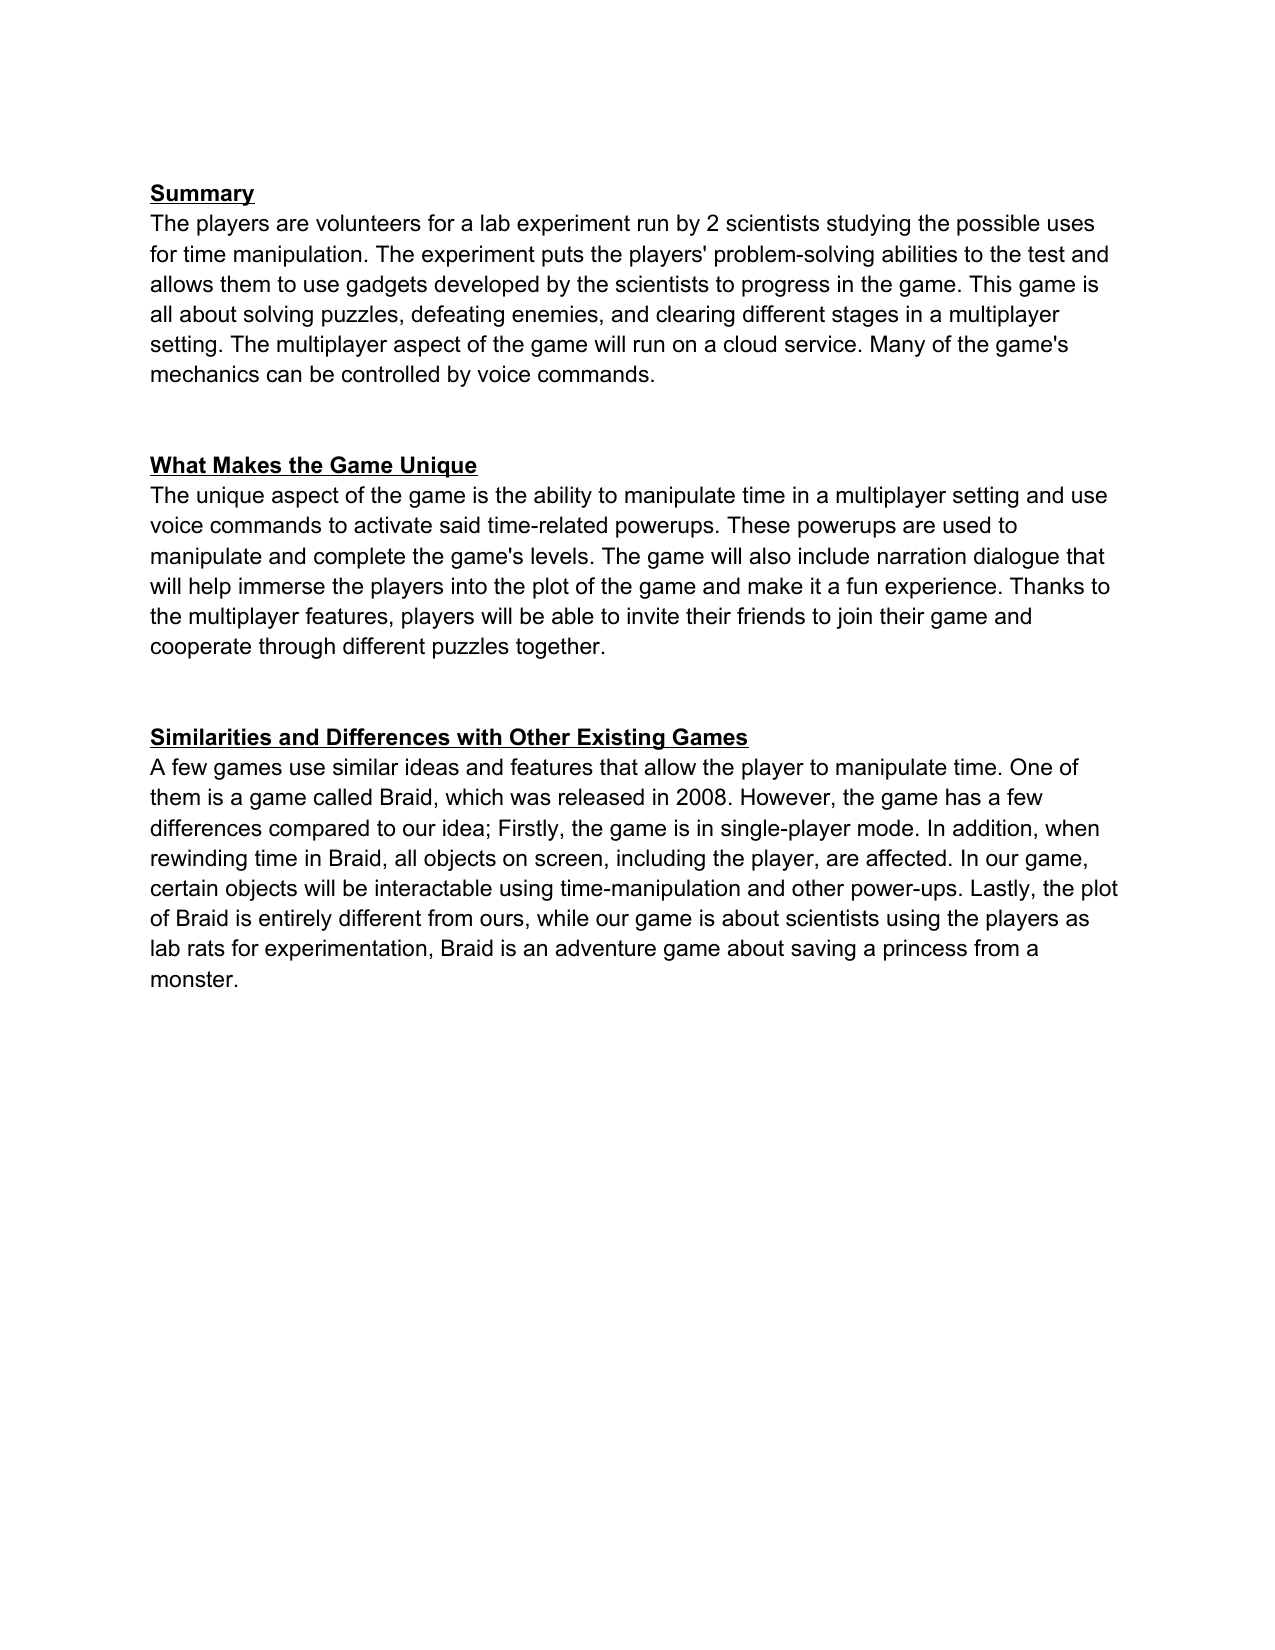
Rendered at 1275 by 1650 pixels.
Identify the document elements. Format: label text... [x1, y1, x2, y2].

text Summary [150, 180, 1125, 207]
text The unique aspect of the game is the ability to manipulate time in a multiplayer setting and use voice commands to activate said time-related powerups. These powerups are used to manipulate and complete the game's levels. The game will also include narration dialogue that will help immerse the players into the plot of the game and make it a fun experience. Thanks to the multiplayer features, players will be able to invite their friends to join their game and cooperate through different puzzles together. [150, 482, 1125, 660]
text What Makes the Game Unique [150, 452, 1125, 478]
text The players are volunteers for a lab experiment run by 2 scientists studying the possible uses for time manipulation. The experiment puts the players' problem-solving abilities to the test and allows them to use gadgets developed by the scientists to progress in the game. This game is all about solving puzzles, defeating enemies, and clearing different stages in a multiplayer setting. The multiplayer aspect of the game will run on a cloud service. Many of the game's mechanics can be controlled by voice commands. [150, 210, 1125, 388]
text A few games use similar ideas and features that allow the player to manipulate time. One of them is a game called Braid, which was released in 2008. However, the game has a few differences compared to our idea; Firstly, the game is in single-player mode. In addition, when rewinding time in Braid, all objects on screen, including the player, are affected. In our game, certain objects will be interactable using time-manipulation and other power-ups. Lastly, the plot of Braid is entirely different from ours, while our game is about scientists using the players as lab rats for experimentation, Braid is an adventure game about saving a princess from a monster. [150, 754, 1125, 992]
text Similarities and Differences with Other Existing Games [150, 724, 1125, 750]
